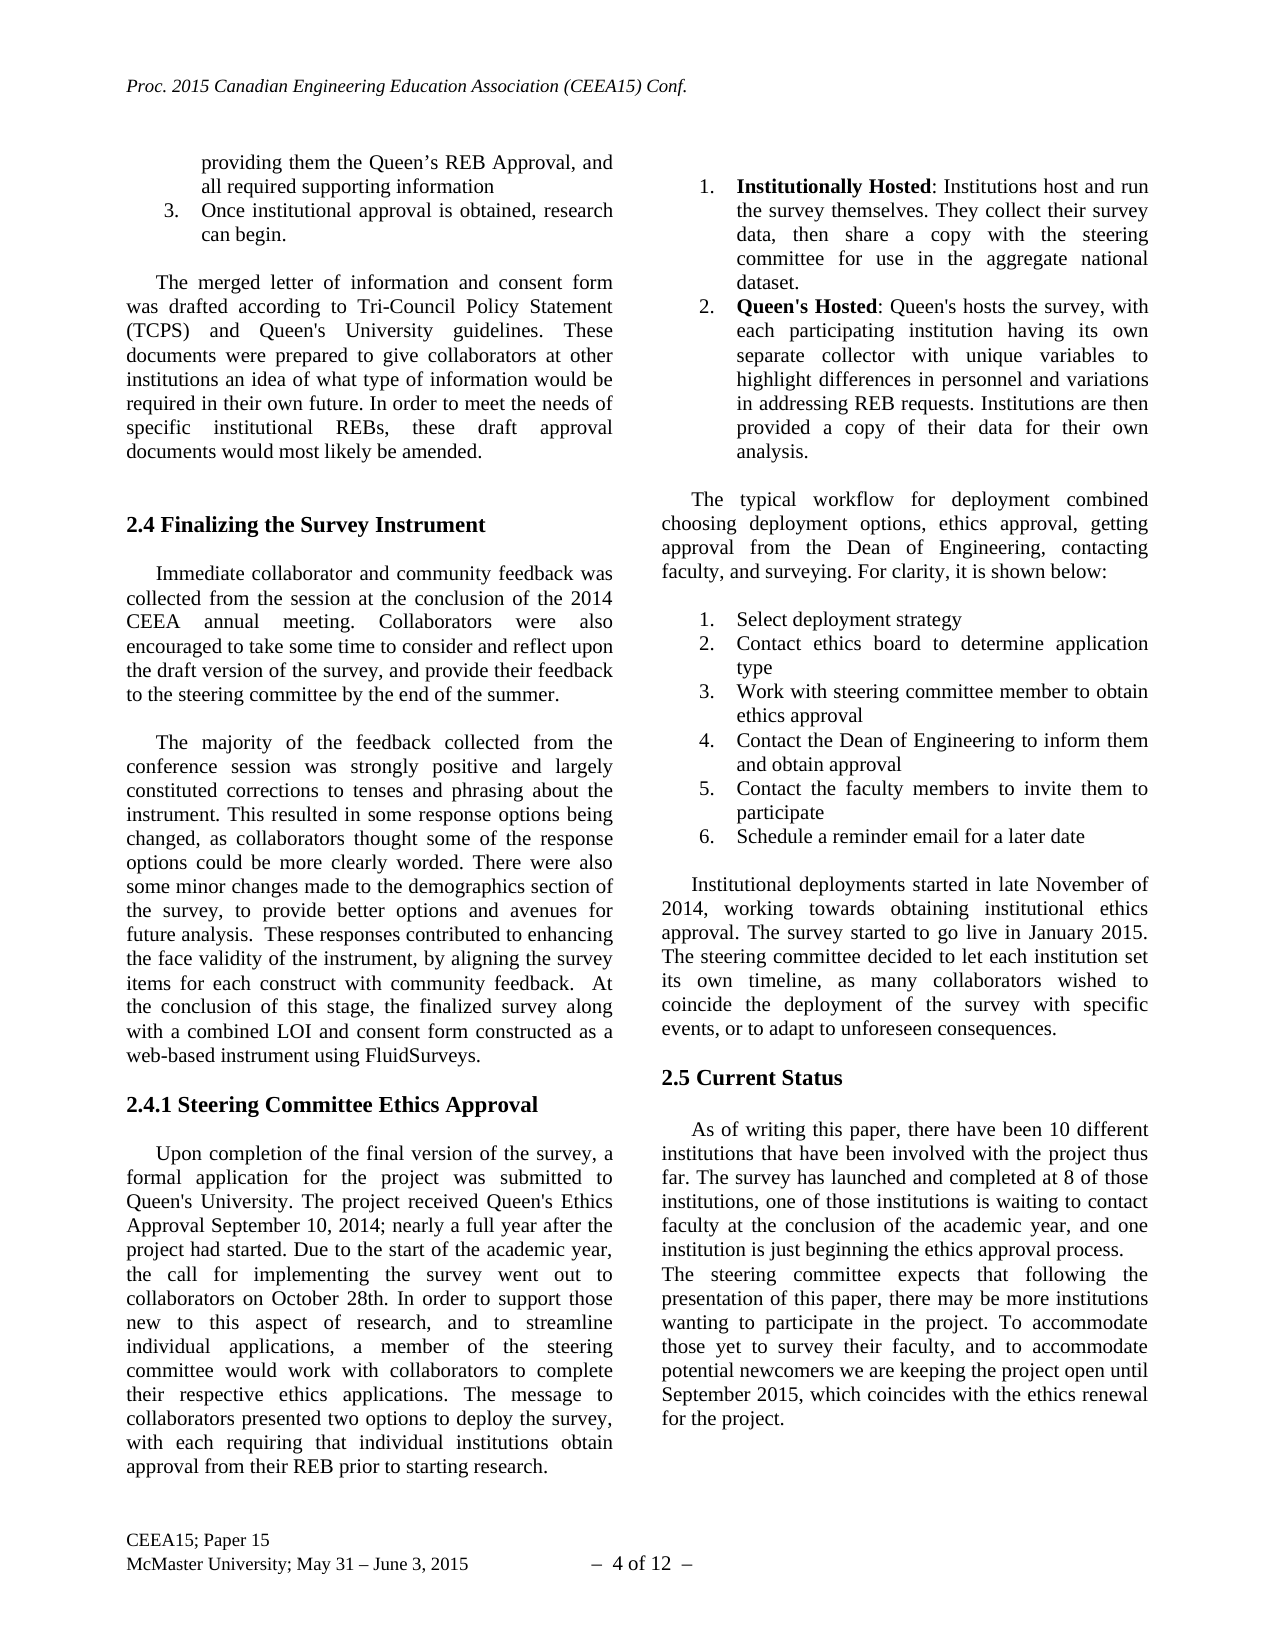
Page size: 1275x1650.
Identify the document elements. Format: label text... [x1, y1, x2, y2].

list Queen's Hosted: Queen's hosts the survey, with each participating institution having its own separate collector with unique variables to highlight differences in personnel and variations in addressing REB requests. Institutions are then provided a copy of their data for their own analysis. [699, 294, 1149, 463]
text 2.5 Current Status [661, 1064, 1149, 1091]
text The typical workflow for deployment combined choosing deployment options, ethics approval, getting approval from the Dean of Engineering, contacting faculty, and surveying. For clarity, it is shown below: [661, 487, 1149, 583]
text The steering committee expects that following the presentation of this paper, there may be more institutions wanting to participate in the project. To accommodate those yet to survey their faculty, and to accommodate potential newcomers we are keeping the project open until September 2015, which coincides with the ethics renewal for the project. [661, 1261, 1149, 1430]
text 2.4.1 Steering Committee Ethics Approval [126, 1091, 613, 1117]
text Upon completion of the final version of the survey, a formal application for the project was submitted to Queen's University. The project received Queen's Ethics Approval September 10, 2014; nearly a full year after the project had started. Due to the start of the academic year, the call for implementing the survey went out to collaborators on October 28th. In order to support those new to this aspect of research, and to streamline individual applications, a member of the steering committee would work with collaborators to complete their respective ethics applications. The message to collaborators presented two options to deploy the survey, with each requiring that individual institutions obtain approval from their REB prior to starting research. [126, 1141, 613, 1478]
list Once institutional approval is obtained, research can begin. [163, 198, 613, 246]
list Work with steering committee member to obtain ethics approval [699, 679, 1149, 727]
text The majority of the feedback collected from the conference session was strongly positive and largely constituted corrections to tenses and phrasing about the instrument. This resulted in some response options being changed, as collaborators thought some of the response options could be more clearly worded. There were also some minor changes made to the demographics section of the survey, to provide better options and avenues for future analysis. These responses contributed to enhancing the face validity of the instrument, by aligning the survey items for each construct with community feedback. At the conclusion of this stage, the finalized survey along with a combined LOI and consent form constructed as a web-based instrument using FluidSurveys. [126, 730, 613, 1067]
text Immediate collaborator and community feedback was collected from the session at the conclusion of the 2014 CEEA annual meeting. Collaborators were also encouraged to take some time to consider and reflect upon the draft version of the survey, and provide their feedback to the steering committee by the end of the summer. [126, 561, 613, 706]
text Institutional deployments started in late November of 2014, working towards obtaining institutional ethics approval. The survey started to go live in January 2015. The steering committee decided to let each institution set its own timeline, as many collaborators wished to coincide the deployment of the survey with specific events, or to adapt to unforeseen consequences. [661, 872, 1149, 1040]
list Contact the Dean of Engineering to inform them and obtain approval [699, 727, 1149, 776]
list Institutionally Hosted: Institutions host and run the survey themselves. They collect their survey data, then share a copy with the steering committee for use in the aggregate national dataset. [699, 174, 1149, 294]
text 2.4 Finalizing the Survey Instrument [126, 511, 613, 537]
text The merged letter of information and consent form was drafted according to Tri-Council Policy Statement (TCPS) and Queen's University guidelines. These documents were prepared to give collaborators at other institutions an idea of what type of information would be required in their own future. In order to meet the needs of specific institutional REBs, these draft approval documents would most likely be amended. [126, 270, 613, 463]
list Contact ethics board to determine application type [699, 631, 1149, 679]
text As of writing this paper, there have been 10 different institutions that have been involved with the project thus far. The survey has launched and completed at 8 of those institutions, one of those institutions is waiting to contact faculty at the conclusion of the academic year, and one institution is just beginning the ethics approval process. [661, 1117, 1149, 1261]
list Schedule a reminder email for a later date [699, 824, 1149, 848]
list Select deployment strategy [699, 607, 1149, 631]
list Contact the faculty members to invite them to participate [699, 776, 1149, 824]
